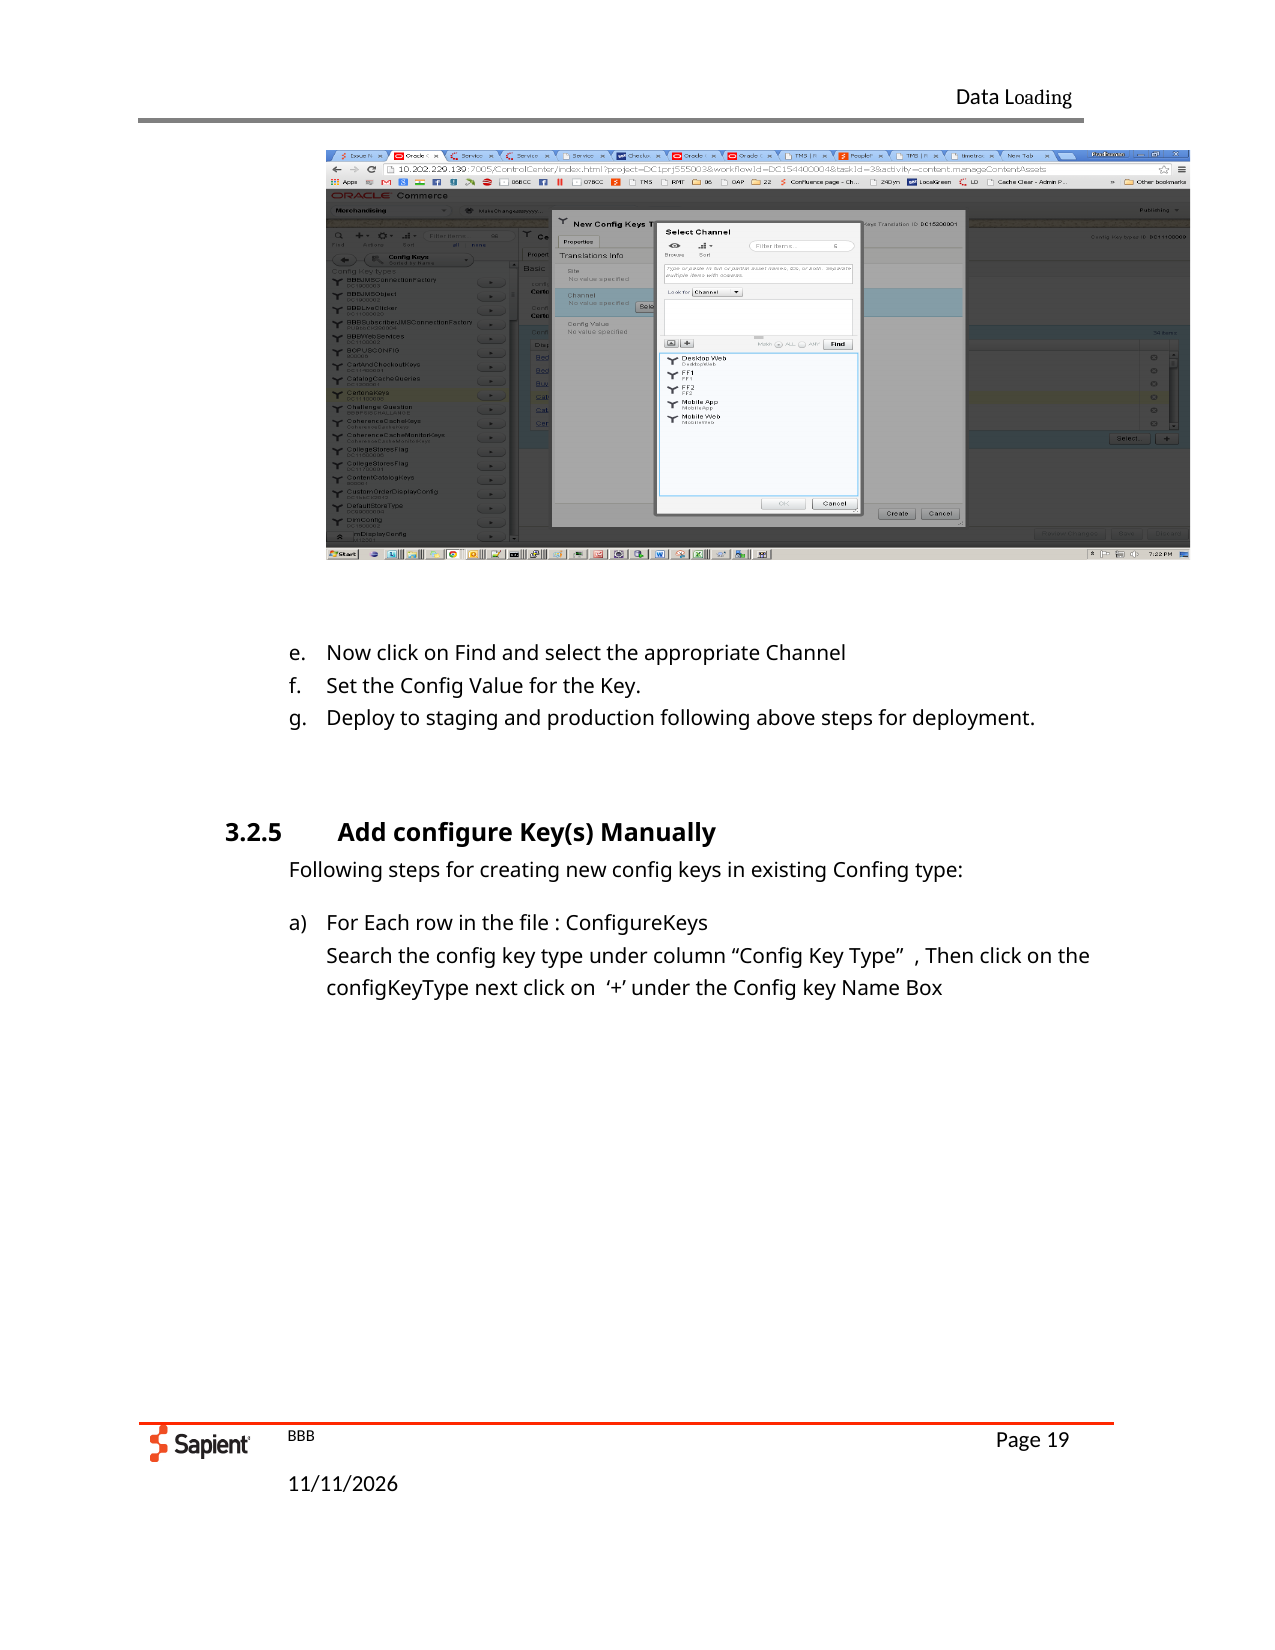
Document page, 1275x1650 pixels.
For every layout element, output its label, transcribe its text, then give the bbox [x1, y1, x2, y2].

picture [326, 150, 1191, 560]
list Set the Config Value for the Key. [289, 671, 1125, 699]
subtitle Add configure Key(s) Manually [225, 814, 1125, 849]
list Search the config key type under column “Config Key Type” , Then click on the configKeyType next click on ‘+’ under the Config key Name Box [326, 941, 1125, 1002]
text Following steps for creating new config keys in existing Confing type: [225, 855, 1125, 883]
list Now click on Find and select the appropriate Channel [289, 638, 1125, 667]
list Deploy to staging and production following above steps for deployment. [289, 703, 1125, 732]
list For Each row in the file : ConfigureKeys [289, 908, 1125, 937]
